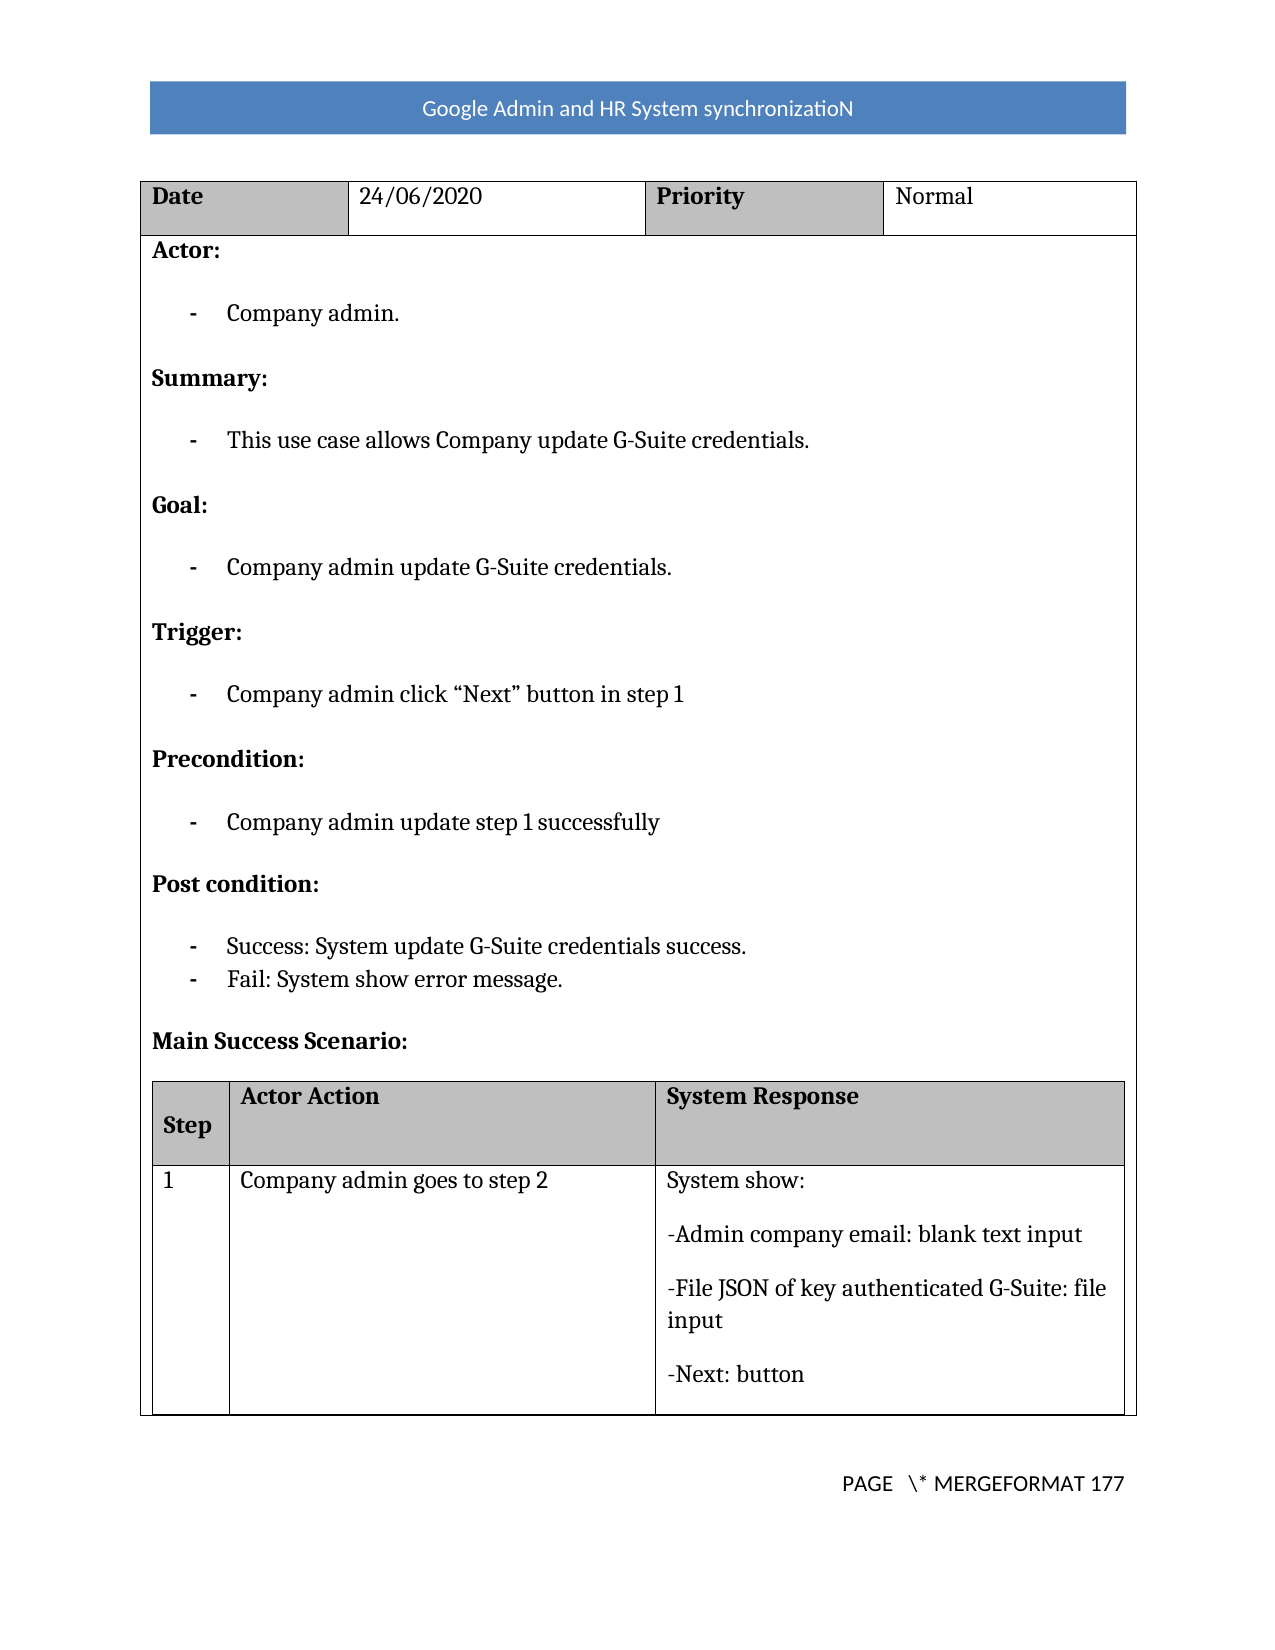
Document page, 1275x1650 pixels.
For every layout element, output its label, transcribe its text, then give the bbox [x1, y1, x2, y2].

table_cell Date [141, 182, 348, 235]
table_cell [141, 236, 1136, 1415]
table_cell Normal [884, 182, 1136, 235]
table_cell 24/06/2020 [349, 182, 645, 235]
table_cell Priority [646, 182, 883, 235]
